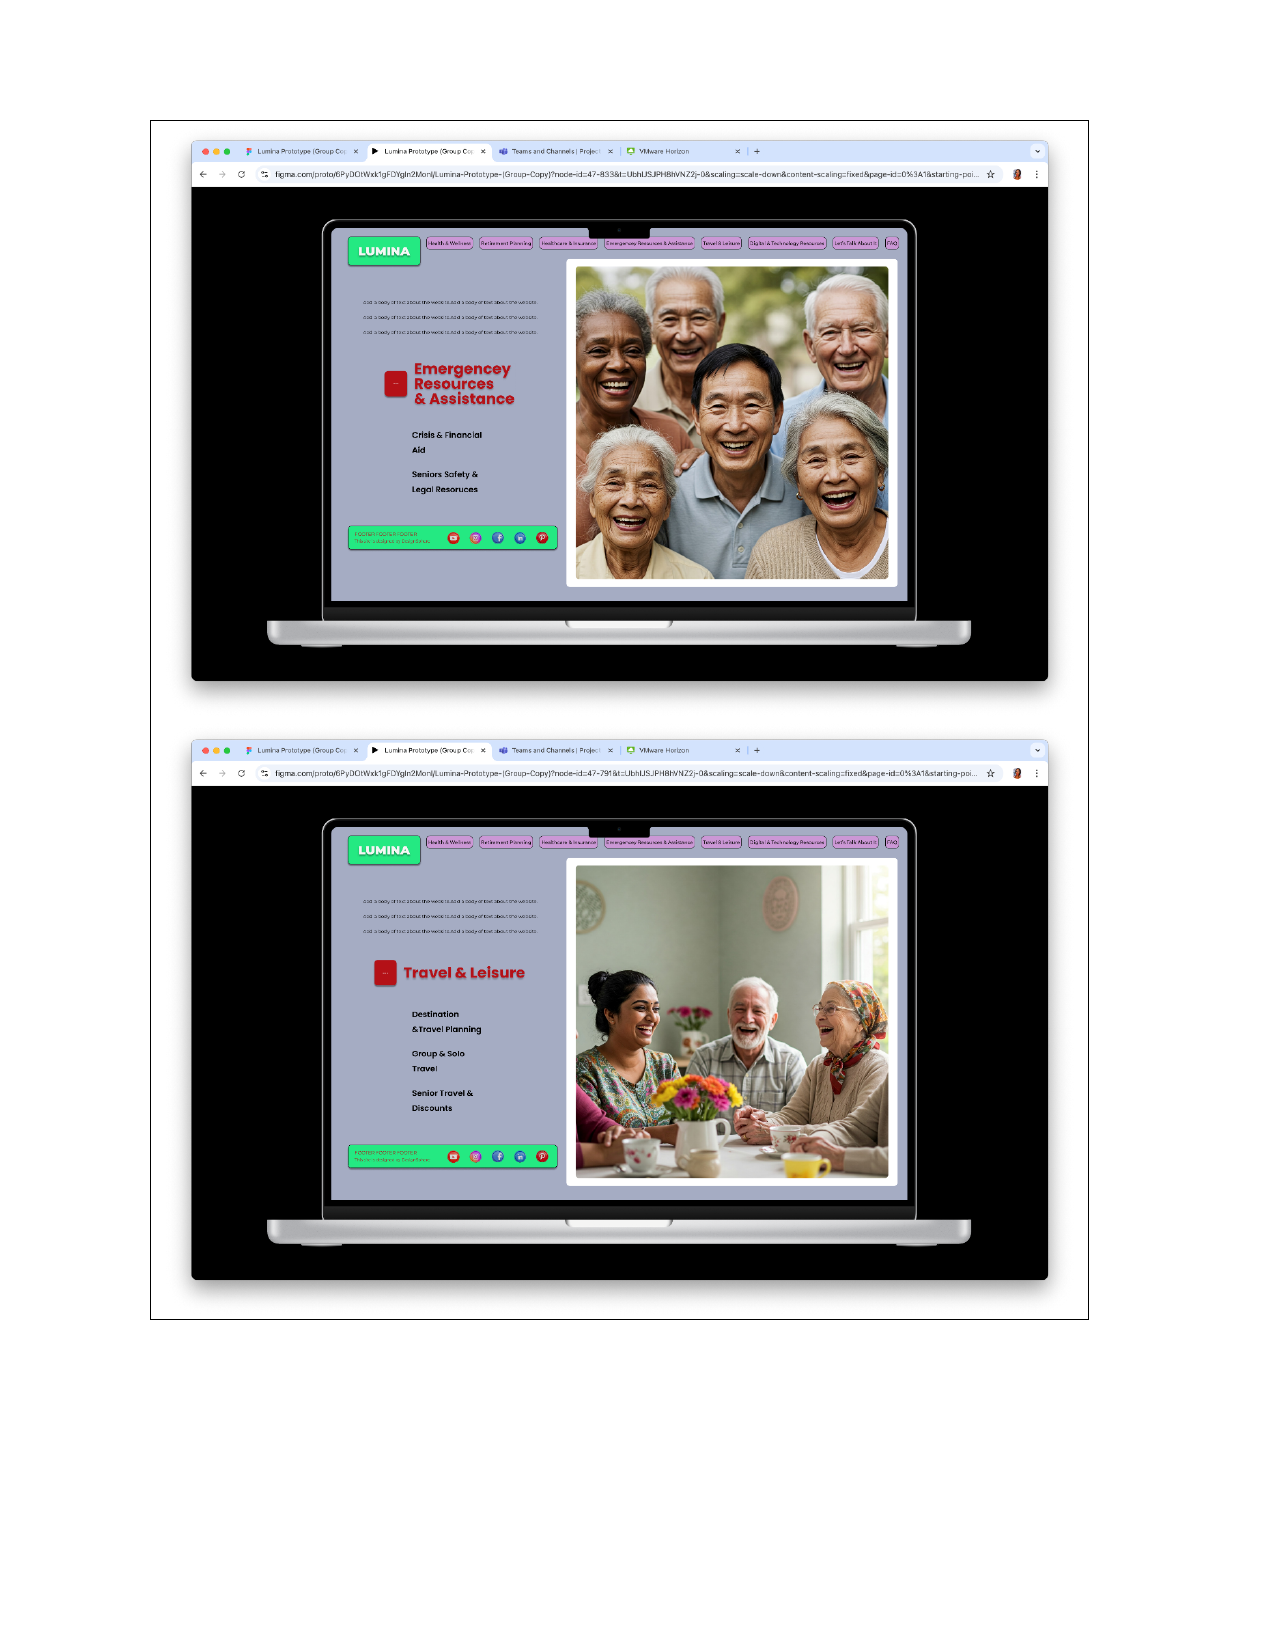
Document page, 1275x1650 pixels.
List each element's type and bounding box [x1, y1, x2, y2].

picture [161, 121, 1078, 1319]
table_cell [151, 121, 161, 1319]
table_cell [1078, 121, 1088, 1319]
